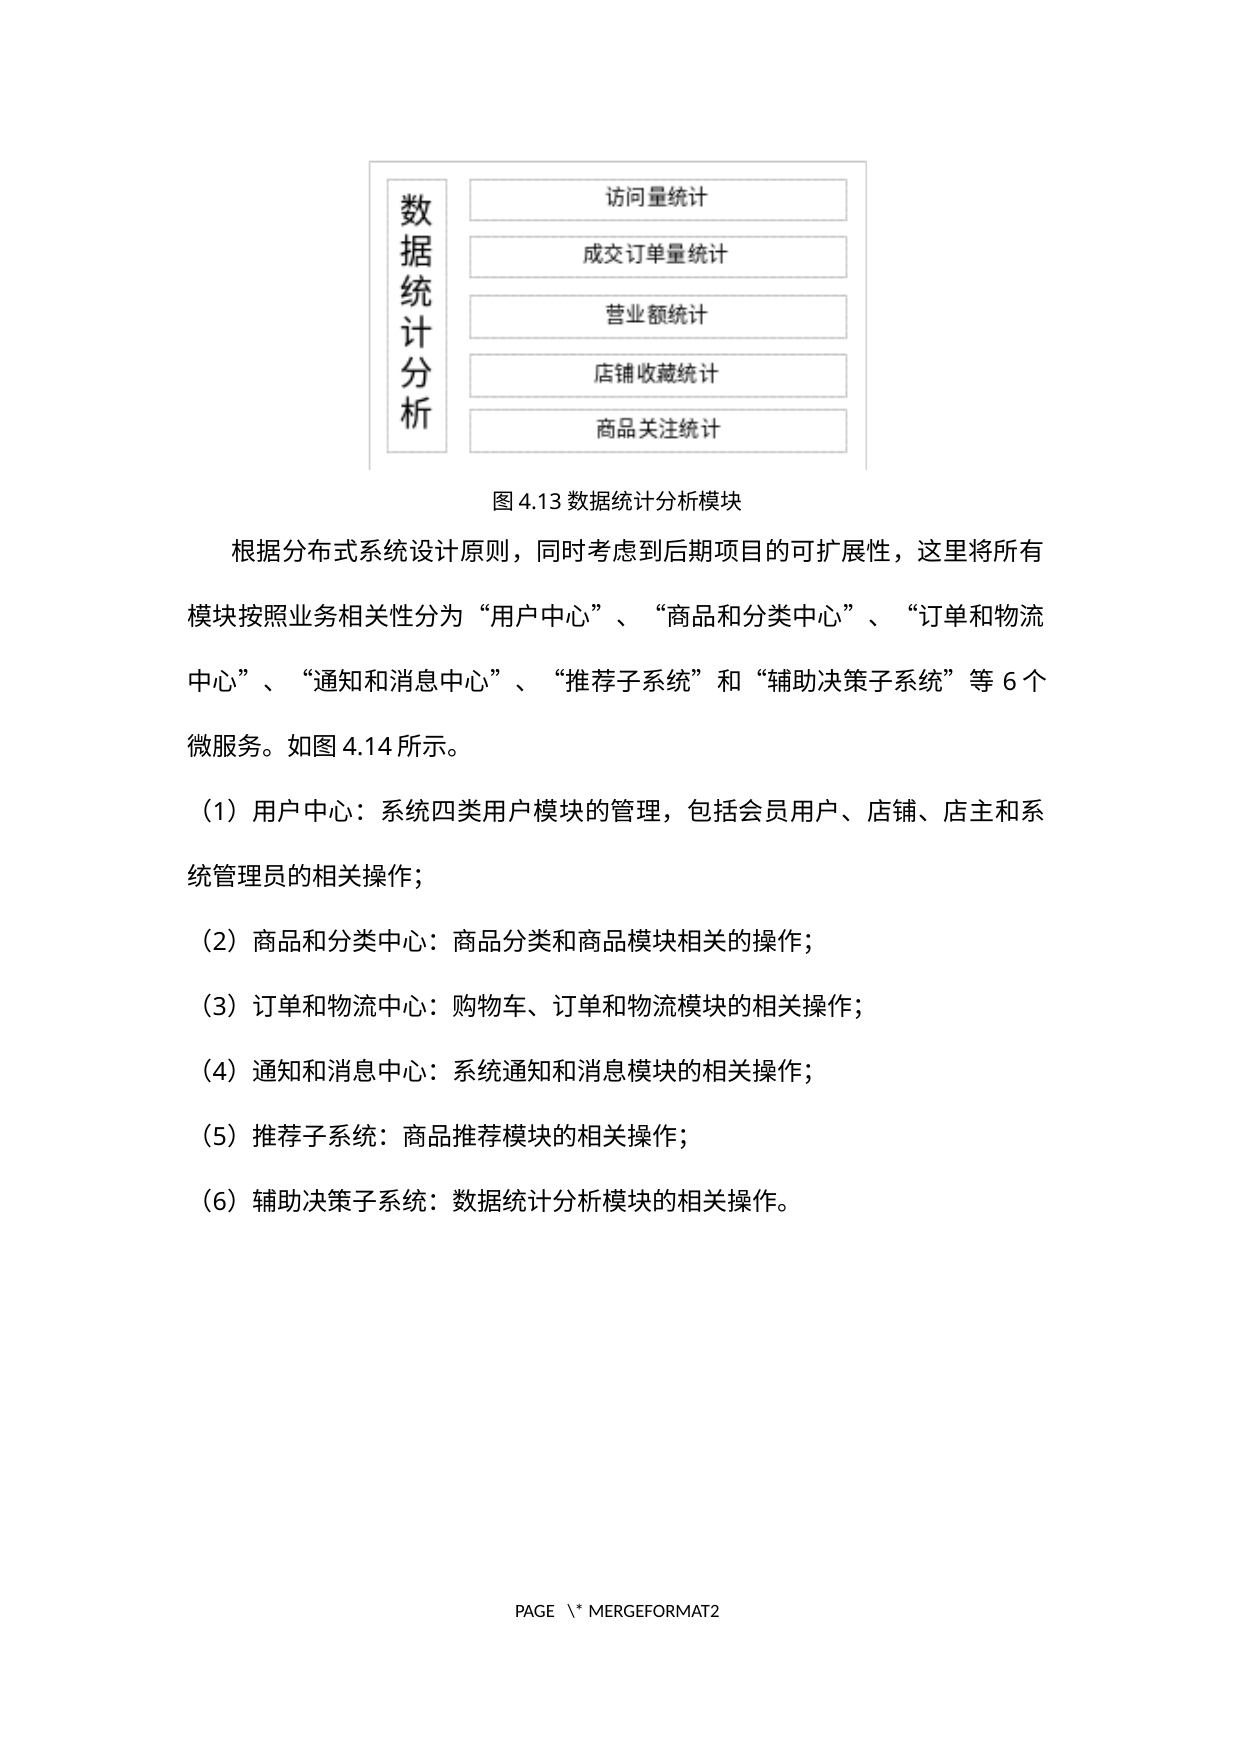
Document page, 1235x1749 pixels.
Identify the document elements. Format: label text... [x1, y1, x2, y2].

text 根据分布式系统设计原则，同时考虑到后期项目的可扩展性，这里将所有模块按照业务相关性分为“用户中心”、“商品和分类中心”、“订单和物流中心”、“通知和消息中心”、“推荐子系统”和“辅助决策子系统”等6个微服务。如图4.14所示。 [187, 517, 1047, 777]
text 图4.13 数据统计分析模块 [187, 484, 1047, 517]
list 辅助决策子系统：数据统计分析模块的相关操作。 [187, 1167, 1047, 1232]
list 推荐子系统：商品推荐模块的相关操作； [187, 1102, 1047, 1167]
list 订单和物流中心：购物车、订单和物流模块的相关操作； [187, 972, 1047, 1037]
list 商品和分类中心：商品分类和商品模块相关的操作； [187, 907, 1047, 972]
list 用户中心：系统四类用户模块的管理，包括会员用户、店铺、店主和系统管理员的相关操作； [187, 777, 1047, 907]
list 通知和消息中心：系统通知和消息模块的相关操作； [187, 1037, 1047, 1102]
